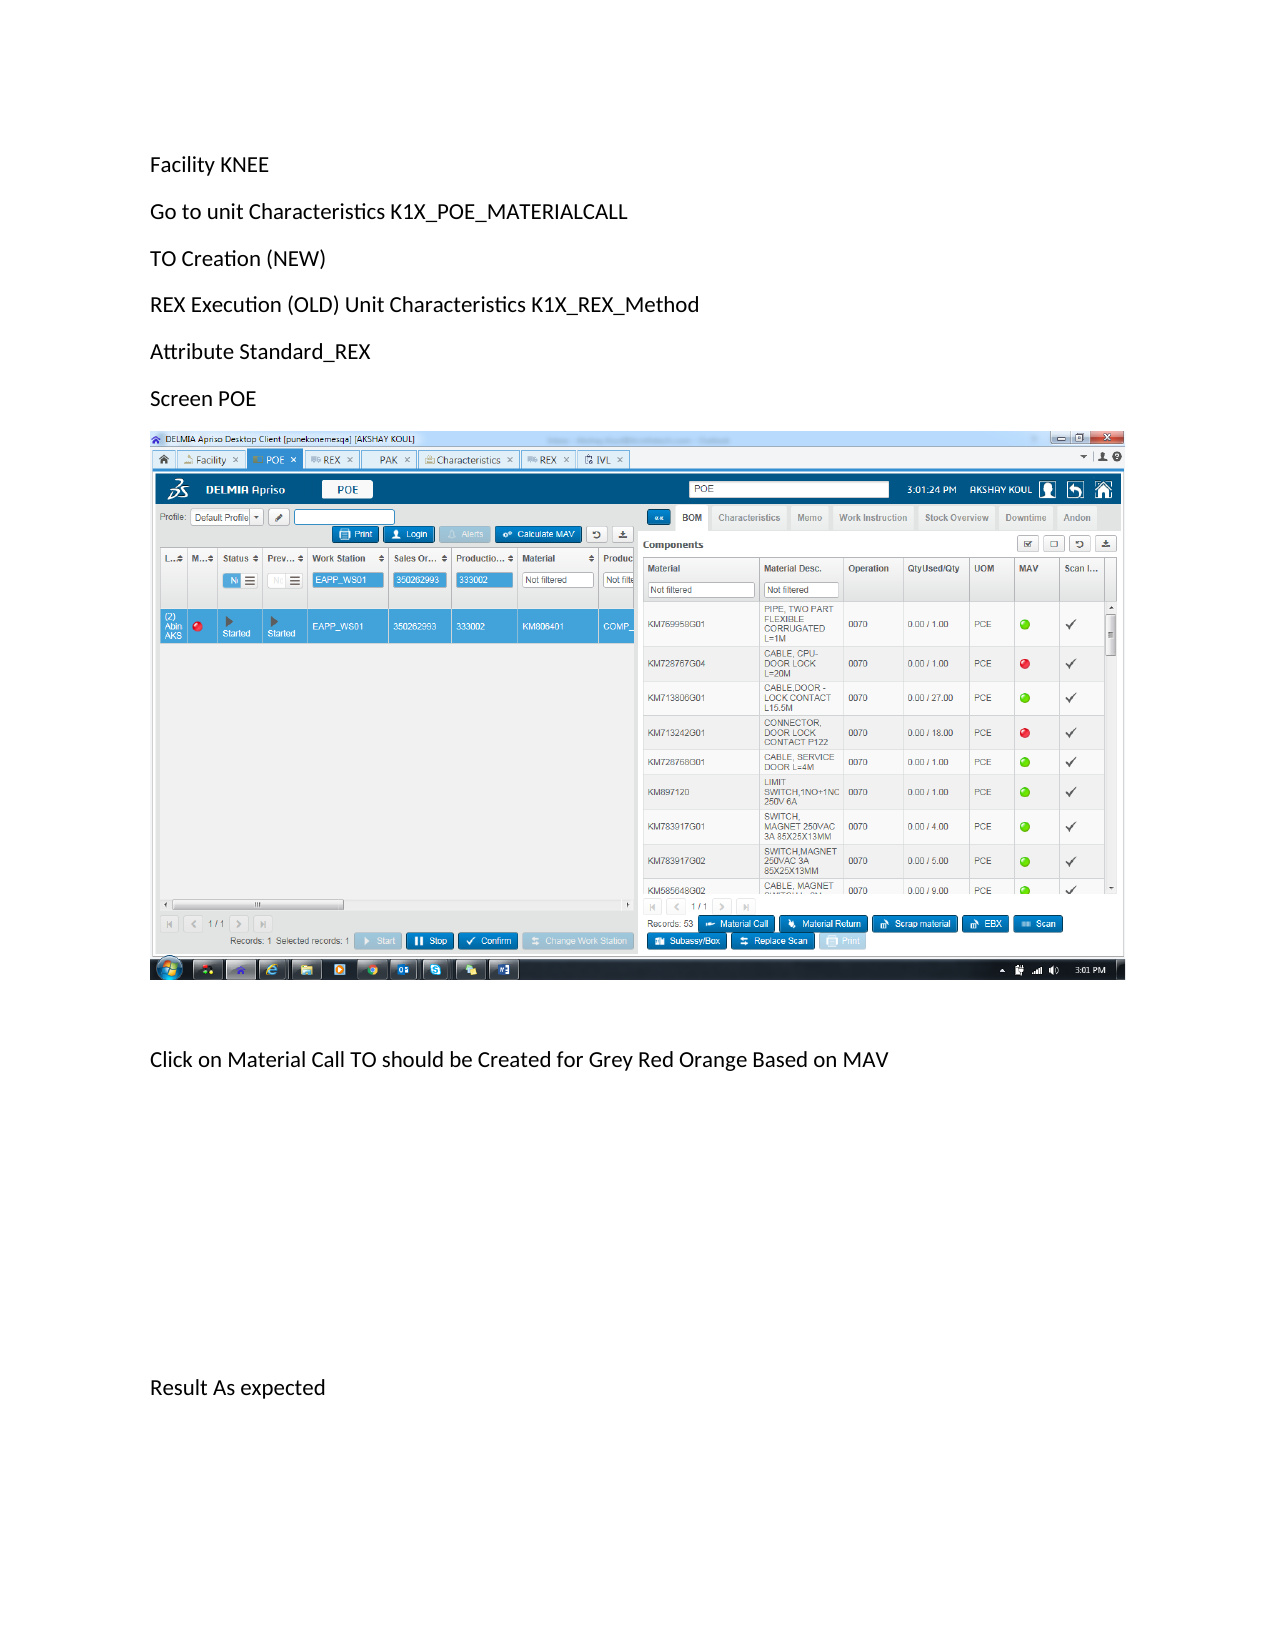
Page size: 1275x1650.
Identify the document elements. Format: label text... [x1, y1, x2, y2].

picture [150, 431, 1125, 980]
text Screen POE [150, 384, 1125, 412]
text Facility KNEE [150, 150, 1125, 178]
text Go to unit Characteristics K1X_POE_MATERIALCALL [150, 197, 1125, 225]
text TO Creation (NEW) [150, 244, 1125, 272]
text REX Execution (OLD) Unit Characteristics K1X_REX_Method [150, 291, 1125, 319]
text Attribute Standard_REX [150, 337, 1125, 366]
text Click on Material Call TO should be Created for Grey Red Orange Based on MAV [150, 1045, 1125, 1073]
text Result As expected [150, 1373, 1125, 1401]
